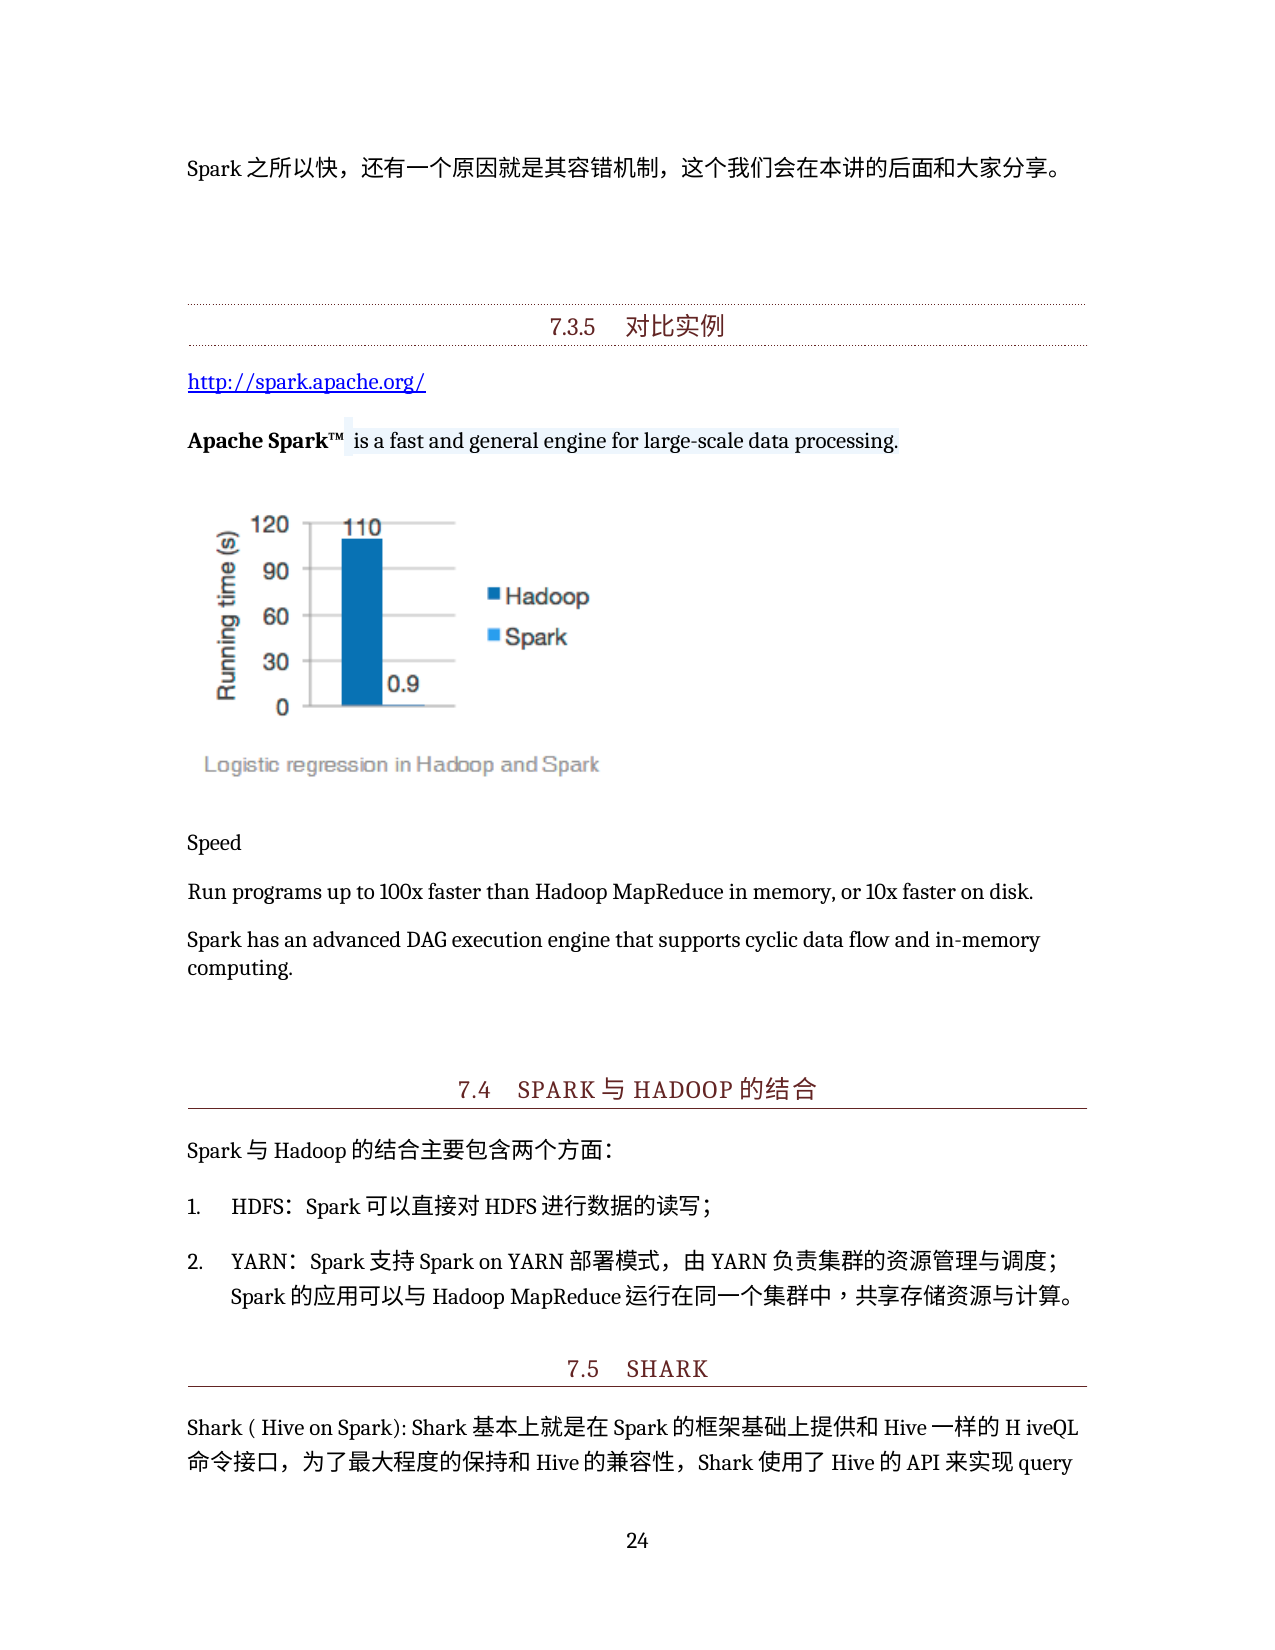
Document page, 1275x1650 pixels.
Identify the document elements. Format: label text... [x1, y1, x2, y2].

text Spark has an advanced DAG execution engine that supports cyclic data flow and in-memory computing. [187, 927, 1087, 981]
text Run programs up to 100x faster than Hadoop MapReduce in memory, or 10x faster on disk. [187, 878, 1087, 905]
text Apache Spark™ is a fast and general engine for large-scale data processing. [187, 417, 344, 456]
subtitle Spark与Hadoop的结合 [187, 1072, 1087, 1109]
text http://spark.apache.org/ [187, 369, 1087, 395]
subtitle 对比实例 [187, 303, 1087, 346]
subtitle Shark [187, 1355, 1087, 1387]
text Spark与Hadoop的结合主要包含两个方面： [187, 1132, 1087, 1165]
list YARN：Spark支持Spark on YARN部署模式，由YARN负责集群的资源管理与调度；Spark的应用可以与Hadoop MapReduce运行在同一个集群中，共享存储资源与计算。 [187, 1243, 1087, 1311]
text Speed [187, 830, 1087, 856]
text Apache Spark™ is a fast and general engine for large-scale data processing. [353, 417, 1087, 456]
text Spark之所以快，还有一个原因就是其容错机制，这个我们会在本讲的后面和大家分享。 [187, 150, 1087, 183]
picture [187, 478, 641, 808]
list HDFS：Spark可以直接对HDFS进行数据的读写； [187, 1187, 1087, 1221]
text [187, 1409, 1087, 1477]
